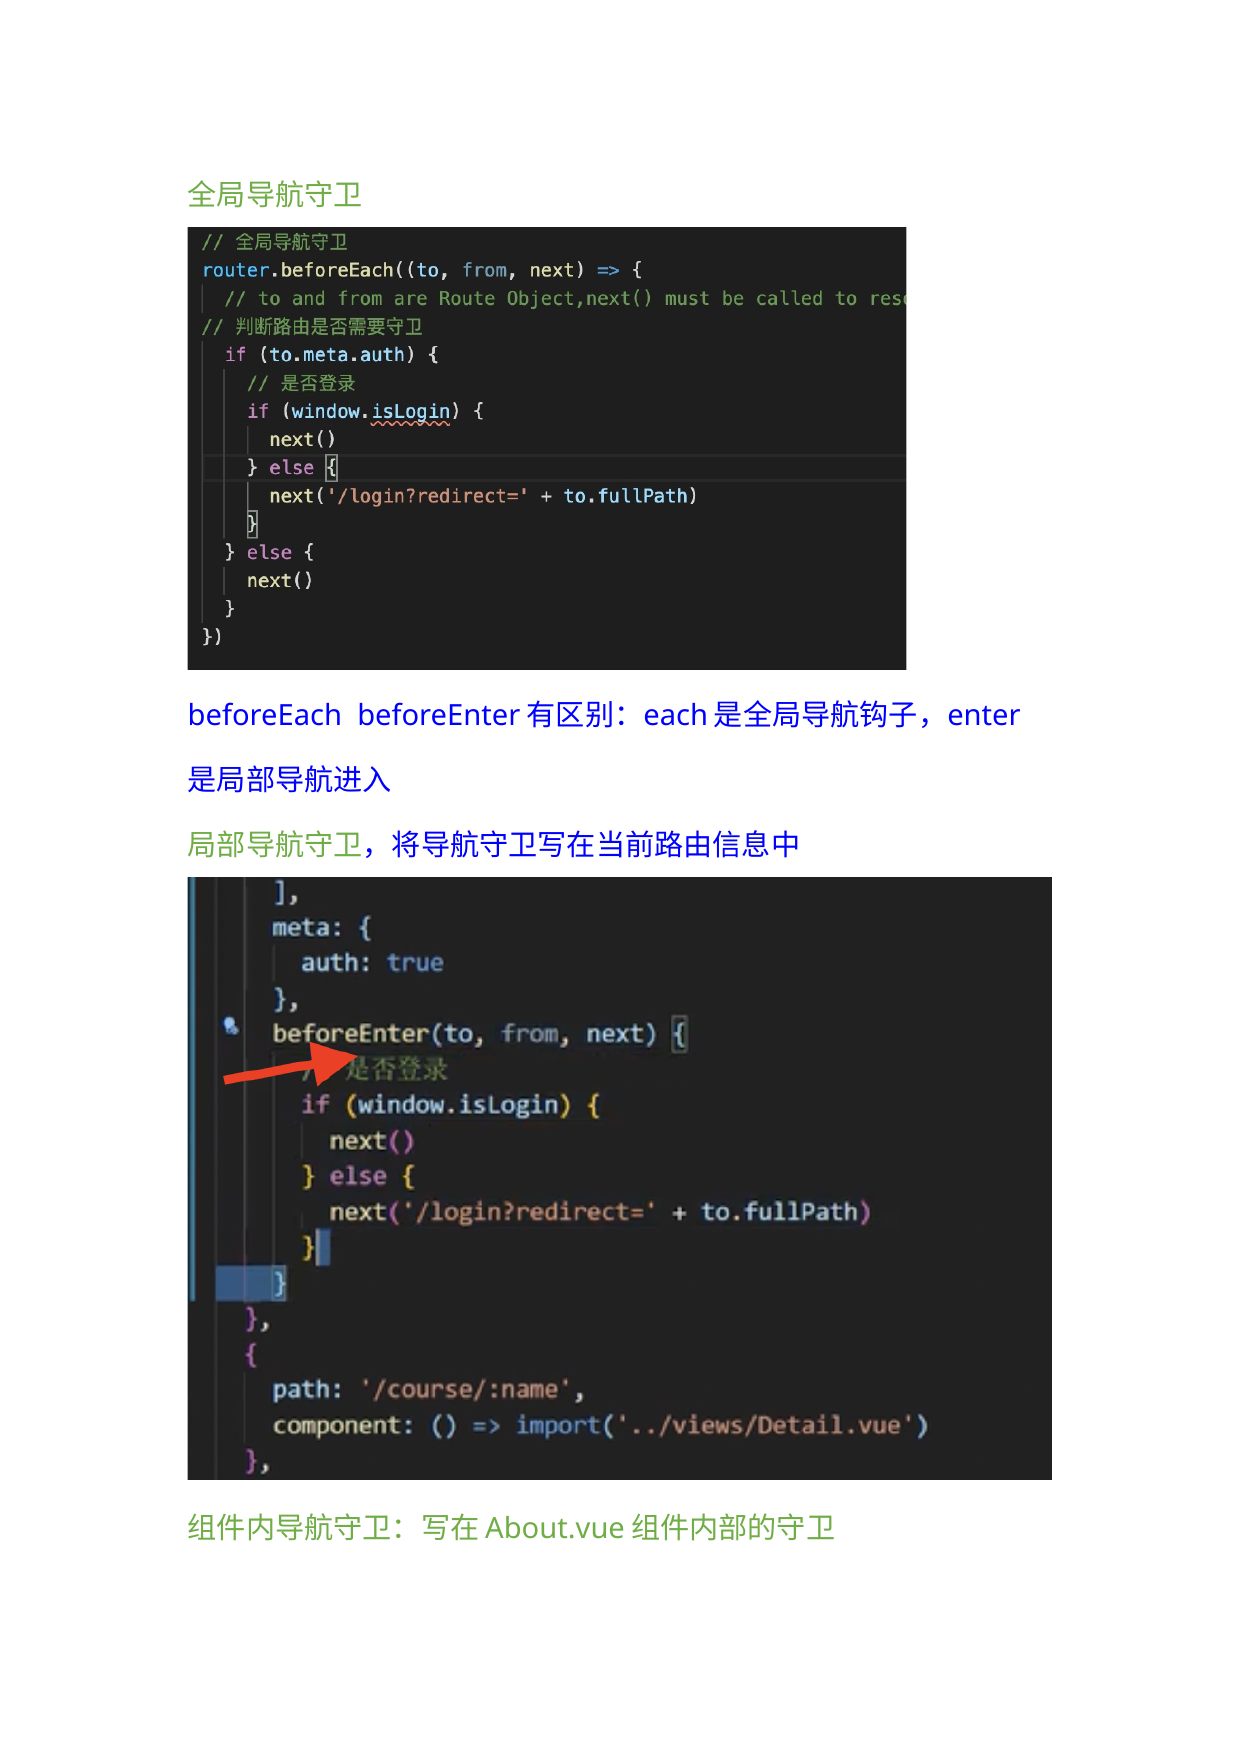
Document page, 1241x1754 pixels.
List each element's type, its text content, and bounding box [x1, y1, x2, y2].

picture [187, 227, 907, 670]
list 组件内导航守卫：写在About.vue组件内部的守卫 [187, 1494, 1053, 1559]
list 局部导航守卫，将导航守卫写在当前路由信息中 [187, 812, 1053, 877]
list 全局导航守卫 [187, 162, 1053, 227]
picture [187, 877, 1052, 1480]
list beforeEach beforeEnter有区别：each是全局导航钩子，enter是局部导航进入 [187, 682, 1053, 812]
